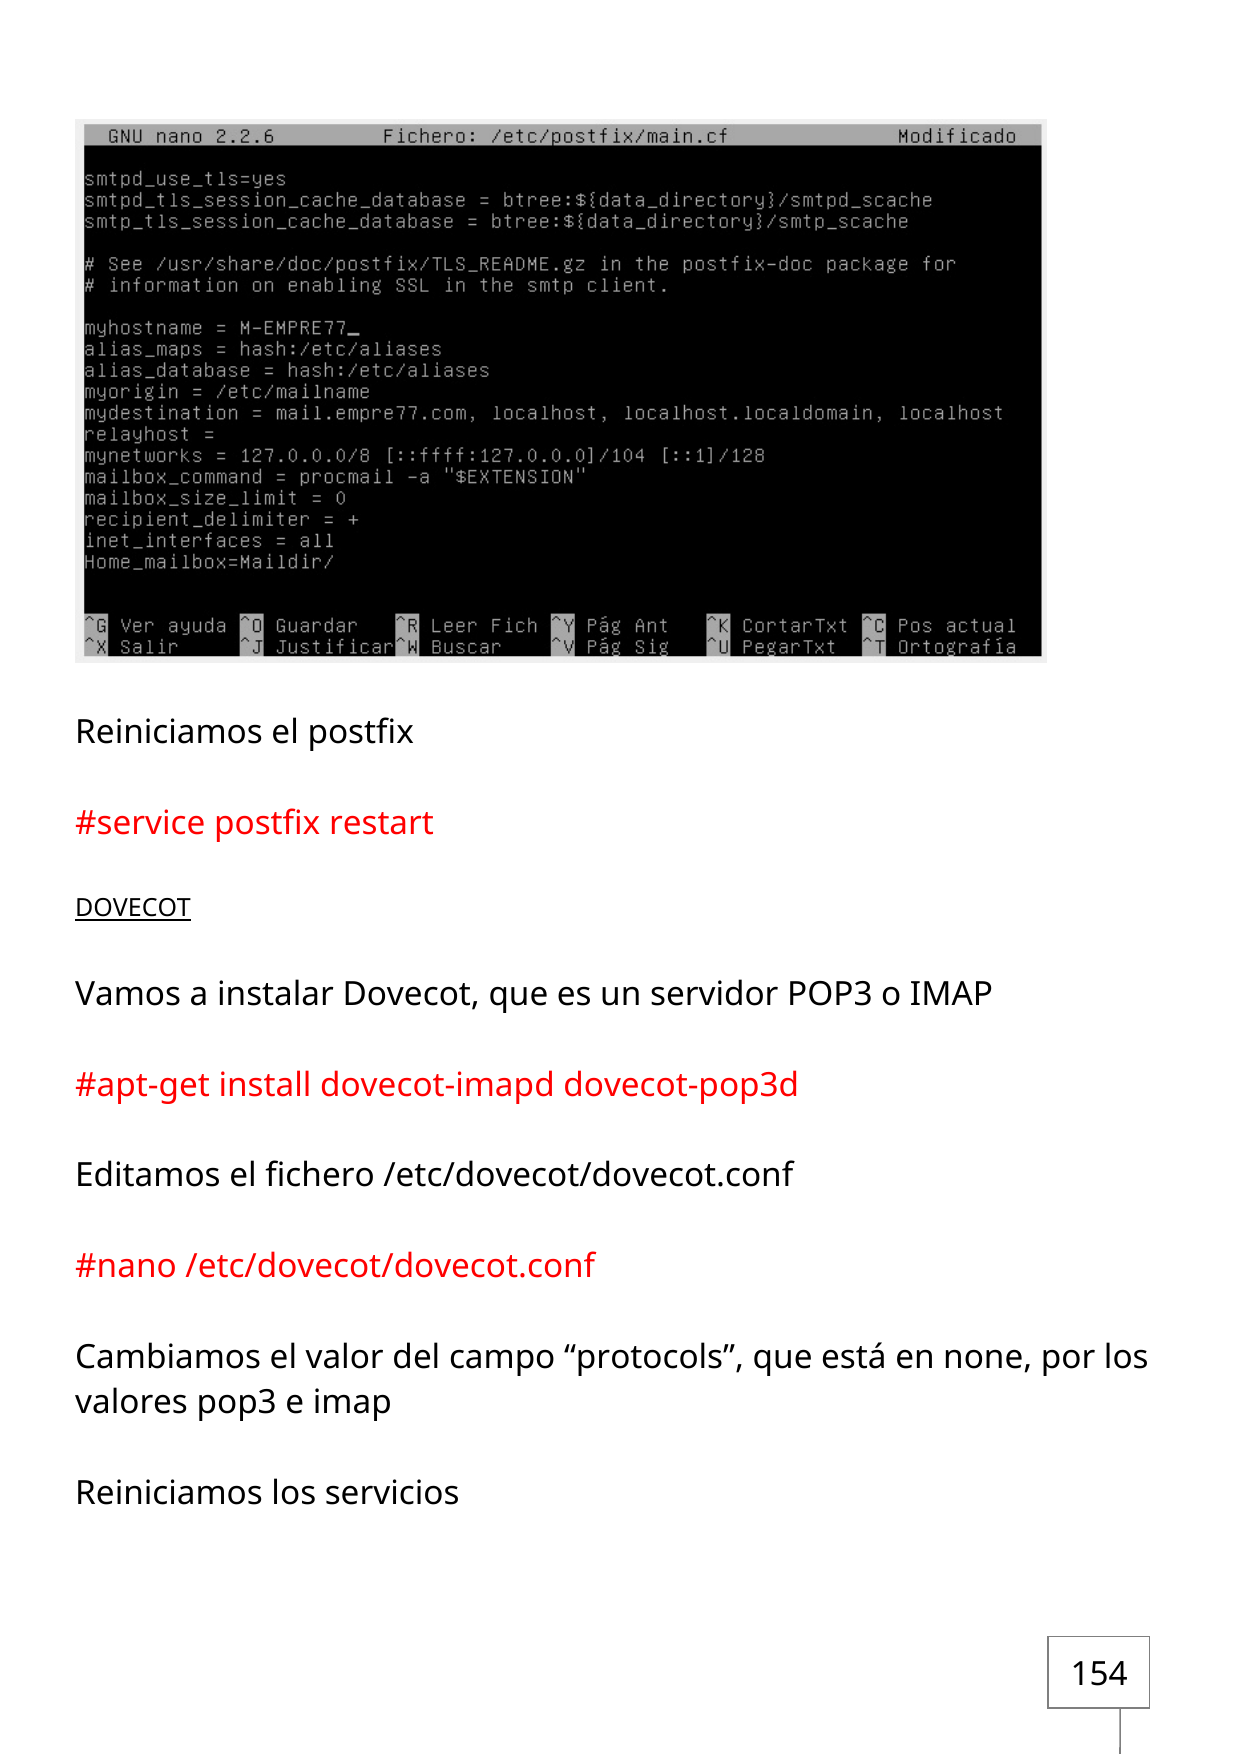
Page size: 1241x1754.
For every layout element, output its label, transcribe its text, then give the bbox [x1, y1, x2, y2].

picture [75, 119, 1047, 663]
text Cambiamos el valor del campo “protocols”, que está en none, por los valores pop3 e imap [75, 1333, 1165, 1424]
text Reiniciamos el postfix [75, 708, 1165, 754]
text Editamos el fichero /etc/dovecot/dovecot.conf [75, 1151, 1165, 1197]
text #service postfix restart [75, 799, 1165, 844]
text Reiniciamos los servicios [75, 1469, 1165, 1514]
text #nano /etc/dovecot/dovecot.conf [75, 1242, 1165, 1287]
text #apt-get install dovecot-imapd dovecot-pop3d [75, 1060, 1165, 1106]
text DOVECOT [75, 890, 1165, 924]
text Vamos a instalar Dovecot, que es un servidor POP3 o IMAP [75, 969, 1165, 1015]
